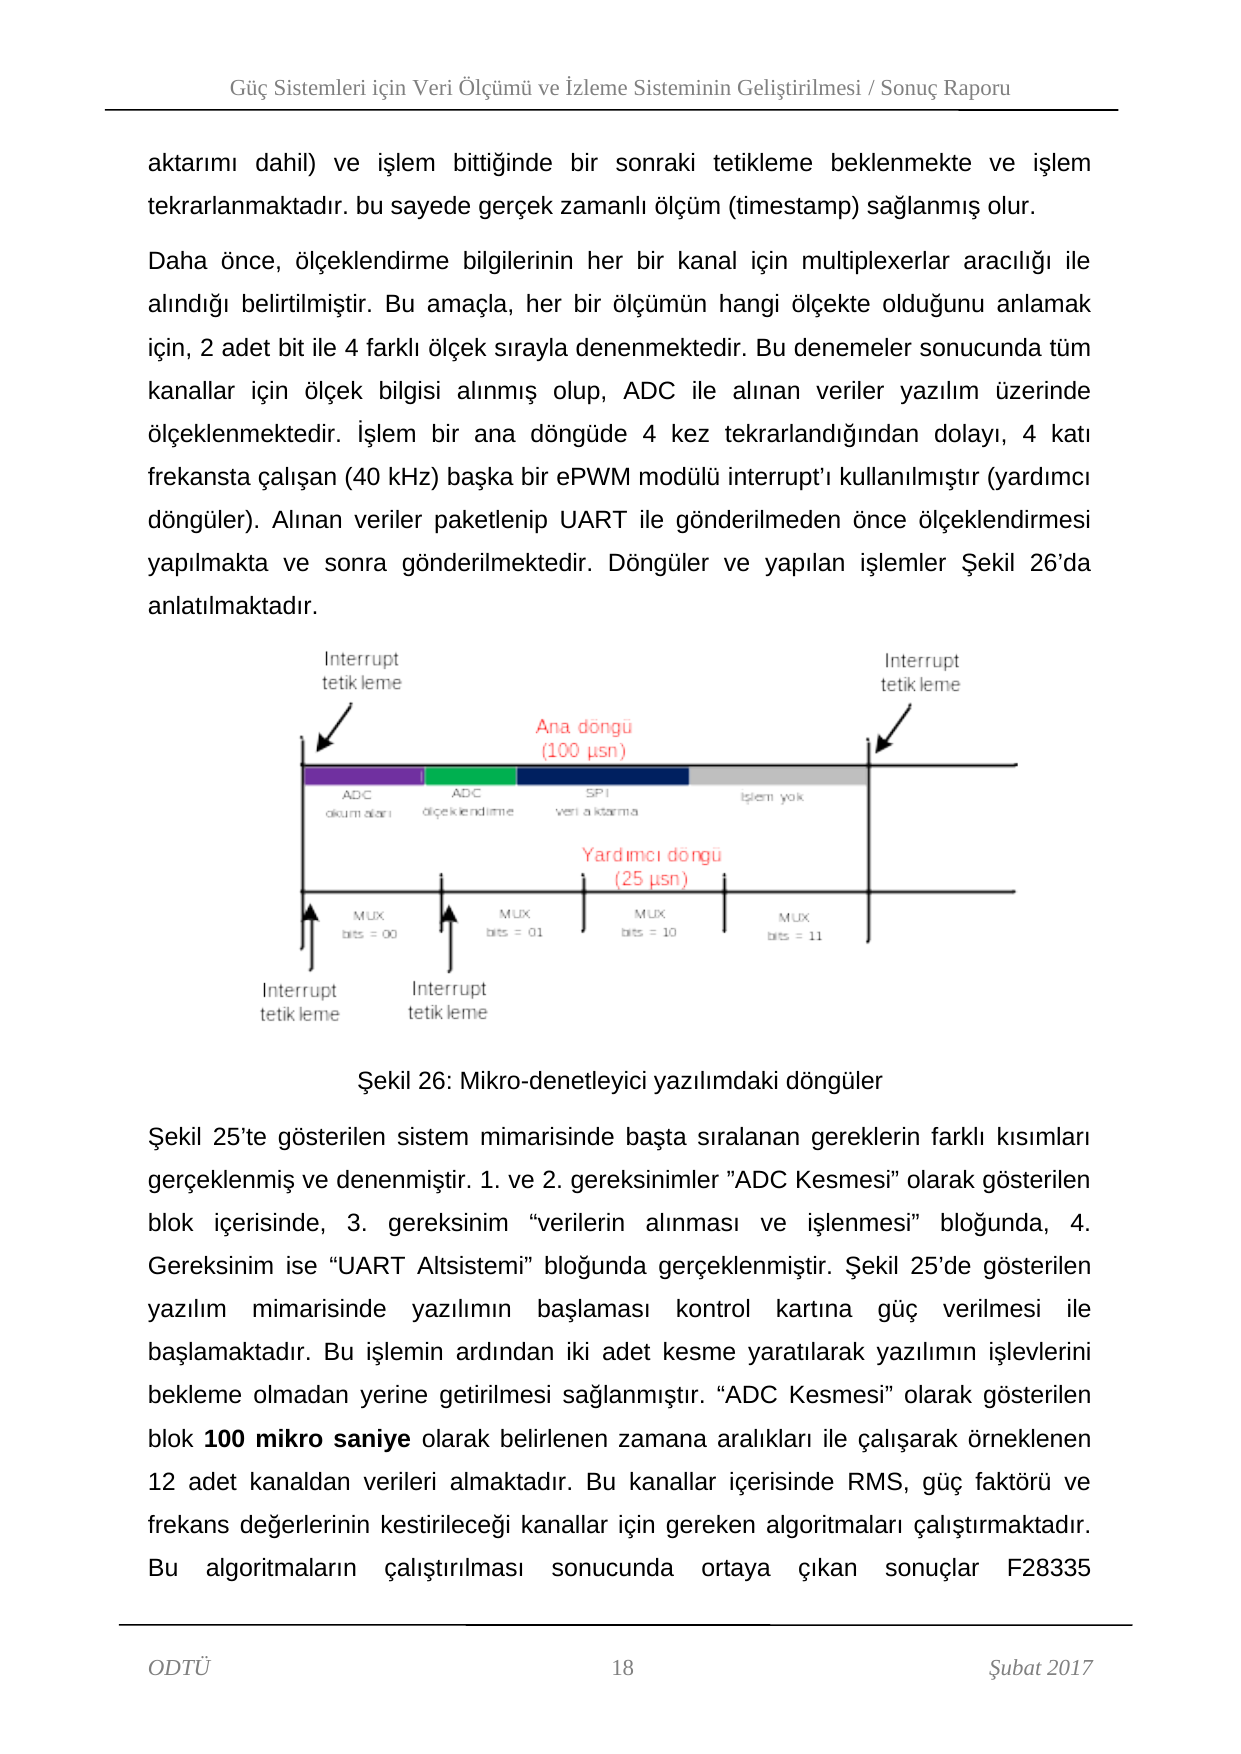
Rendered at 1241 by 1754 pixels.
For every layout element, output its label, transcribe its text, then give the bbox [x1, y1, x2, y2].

text Şekil 26: Mikro-denetleyici yazılımdaki döngüler [148, 1066, 1093, 1095]
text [148, 148, 1093, 219]
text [148, 1122, 1093, 1582]
text Daha önce, ölçeklendirme bilgilerinin her bir kanal için multiplexerlar aracılığı ile alındığı belirtilmiştir. Bu amaçla, her bir ölçümün hangi ölçekte olduğunu anlamak için, 2 adet bit ile 4 farklı ölçek sırayla denenmektedir. Bu denemeler sonucunda tüm kanallar için ölçek bilgisi alınmış olup, ADC ile alınan veriler yazılım üzerinde ölçeklenmektedir. İşlem bir ana döngüde 4 kez tekrarlandığından dolayı, 4 katı frekansta çalışan (40 kHz) başka bir ePWM modülü interrupt’ı kullanılmıştır (yardımcı döngüler). Alınan veriler paketlenip UART ile gönderilmeden önce ölçeklendirmesi yapılmakta ve sonra gönderilmektedir. Döngüler ve yapılan işlemler Şekil 26’da anlatılmaktadır. [148, 246, 1093, 620]
